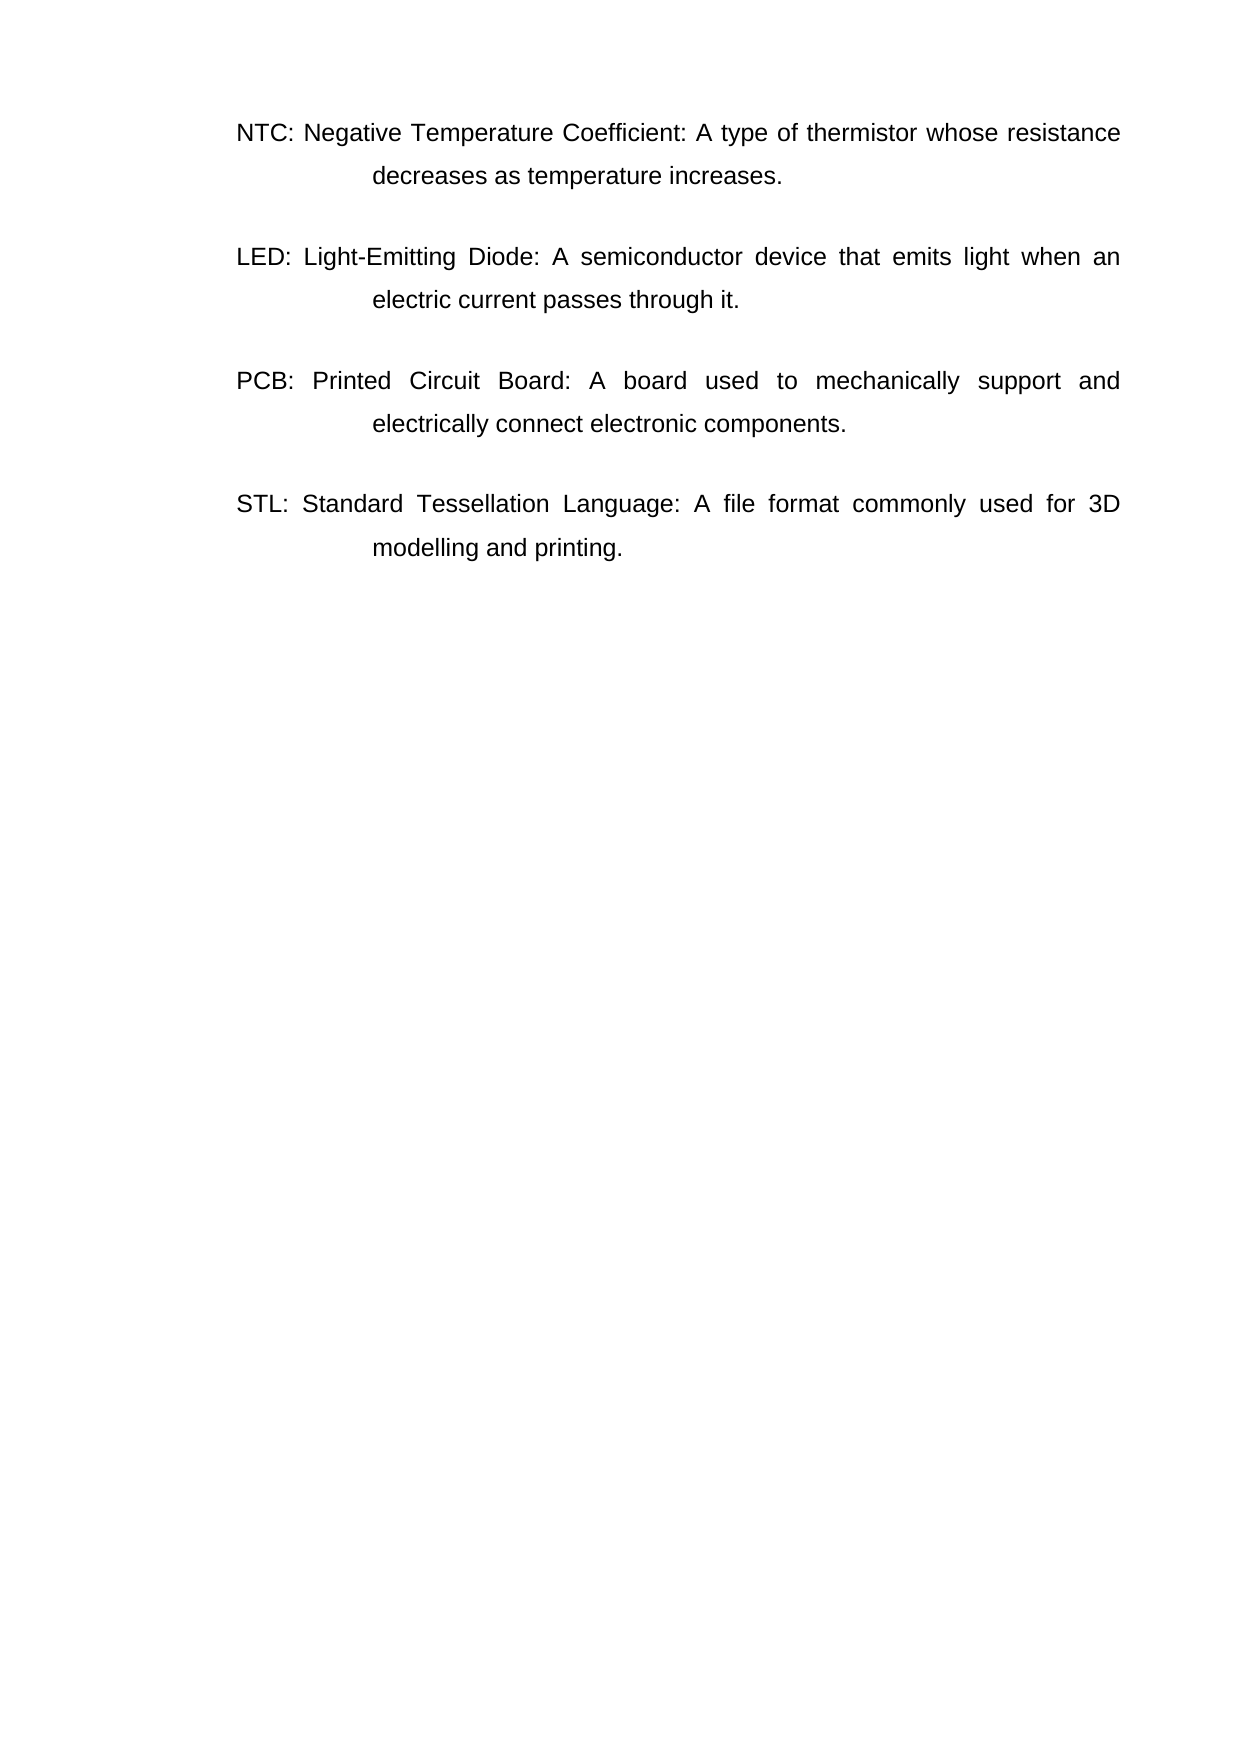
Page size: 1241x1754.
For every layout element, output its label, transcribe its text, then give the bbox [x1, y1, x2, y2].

list LED: Light-Emitting Diode: A semiconductor device that emits light when an electric current passes through it. [236, 242, 1122, 314]
list STL: Standard Tessellation Language: A file format commonly used for 3D modelling and printing. [236, 489, 1122, 561]
list NTC: Negative Temperature Coefficient: A type of thermistor whose resistance decreases as temperature increases. [236, 118, 1122, 190]
list PCB: Printed Circuit Board: A board used to mechanically support and electrically connect electronic components. [236, 366, 1122, 437]
